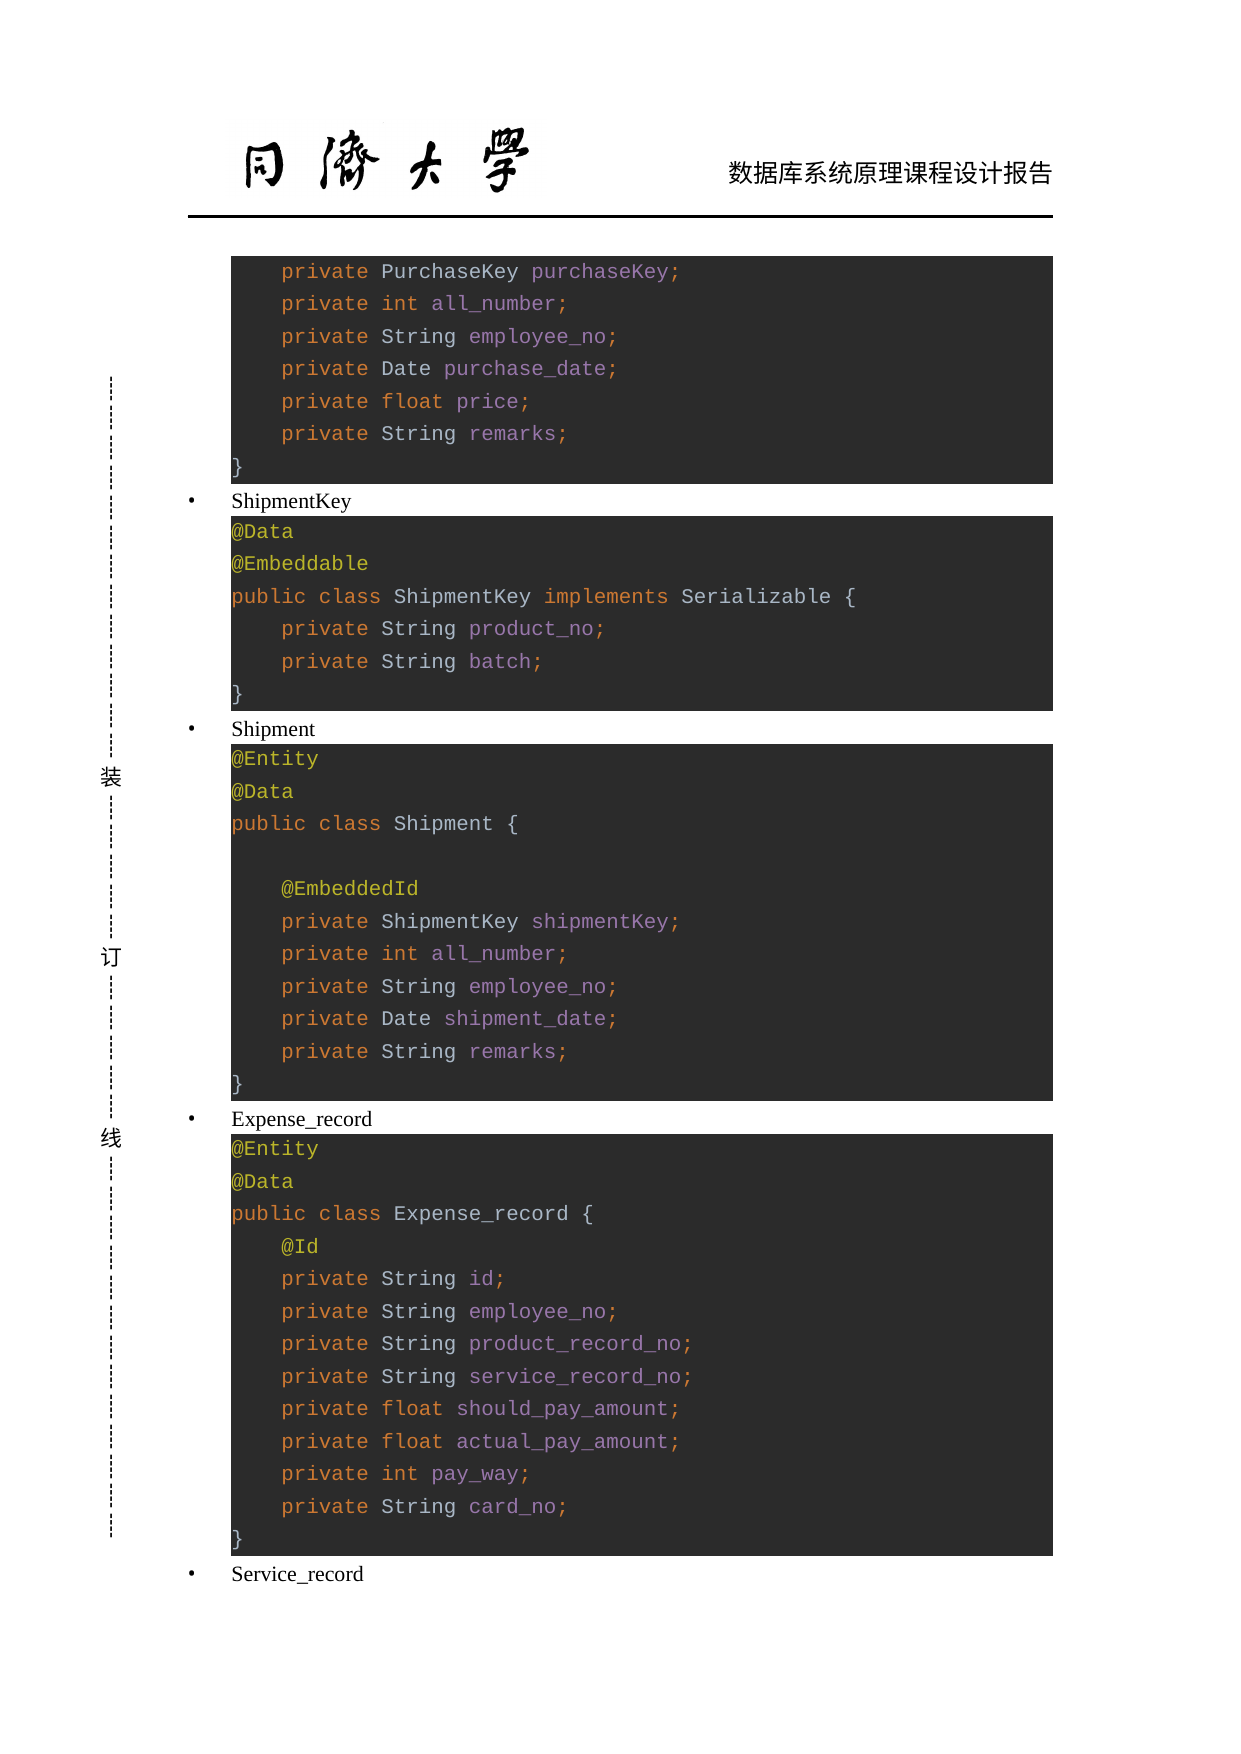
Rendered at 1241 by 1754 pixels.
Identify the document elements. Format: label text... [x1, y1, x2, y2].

text @Entity @Data public class Shipment { @EmbeddedId private ShipmentKey shipmentKey; private int all_number; private String employee_no; private Date shipment_date; private String remarks; } [231, 744, 1053, 1101]
list Service_record [187, 1556, 1053, 1589]
text @Data @Embeddable public class ShipmentKey implements Serializable { private String product_no; private String batch; } [231, 516, 1053, 711]
picture [224, 119, 547, 198]
text @Entity @Data public class Expense_record { @Id private String id; private String employee_no; private String product_record_no; private String service_record_no; private float should_pay_amount; private float actual_pay_amount; private int pay_way; private String card_no; } [231, 1134, 1053, 1556]
list Shipment [187, 711, 1053, 744]
list Expense_record [187, 1101, 1053, 1134]
list ShipmentKey [187, 484, 1053, 516]
